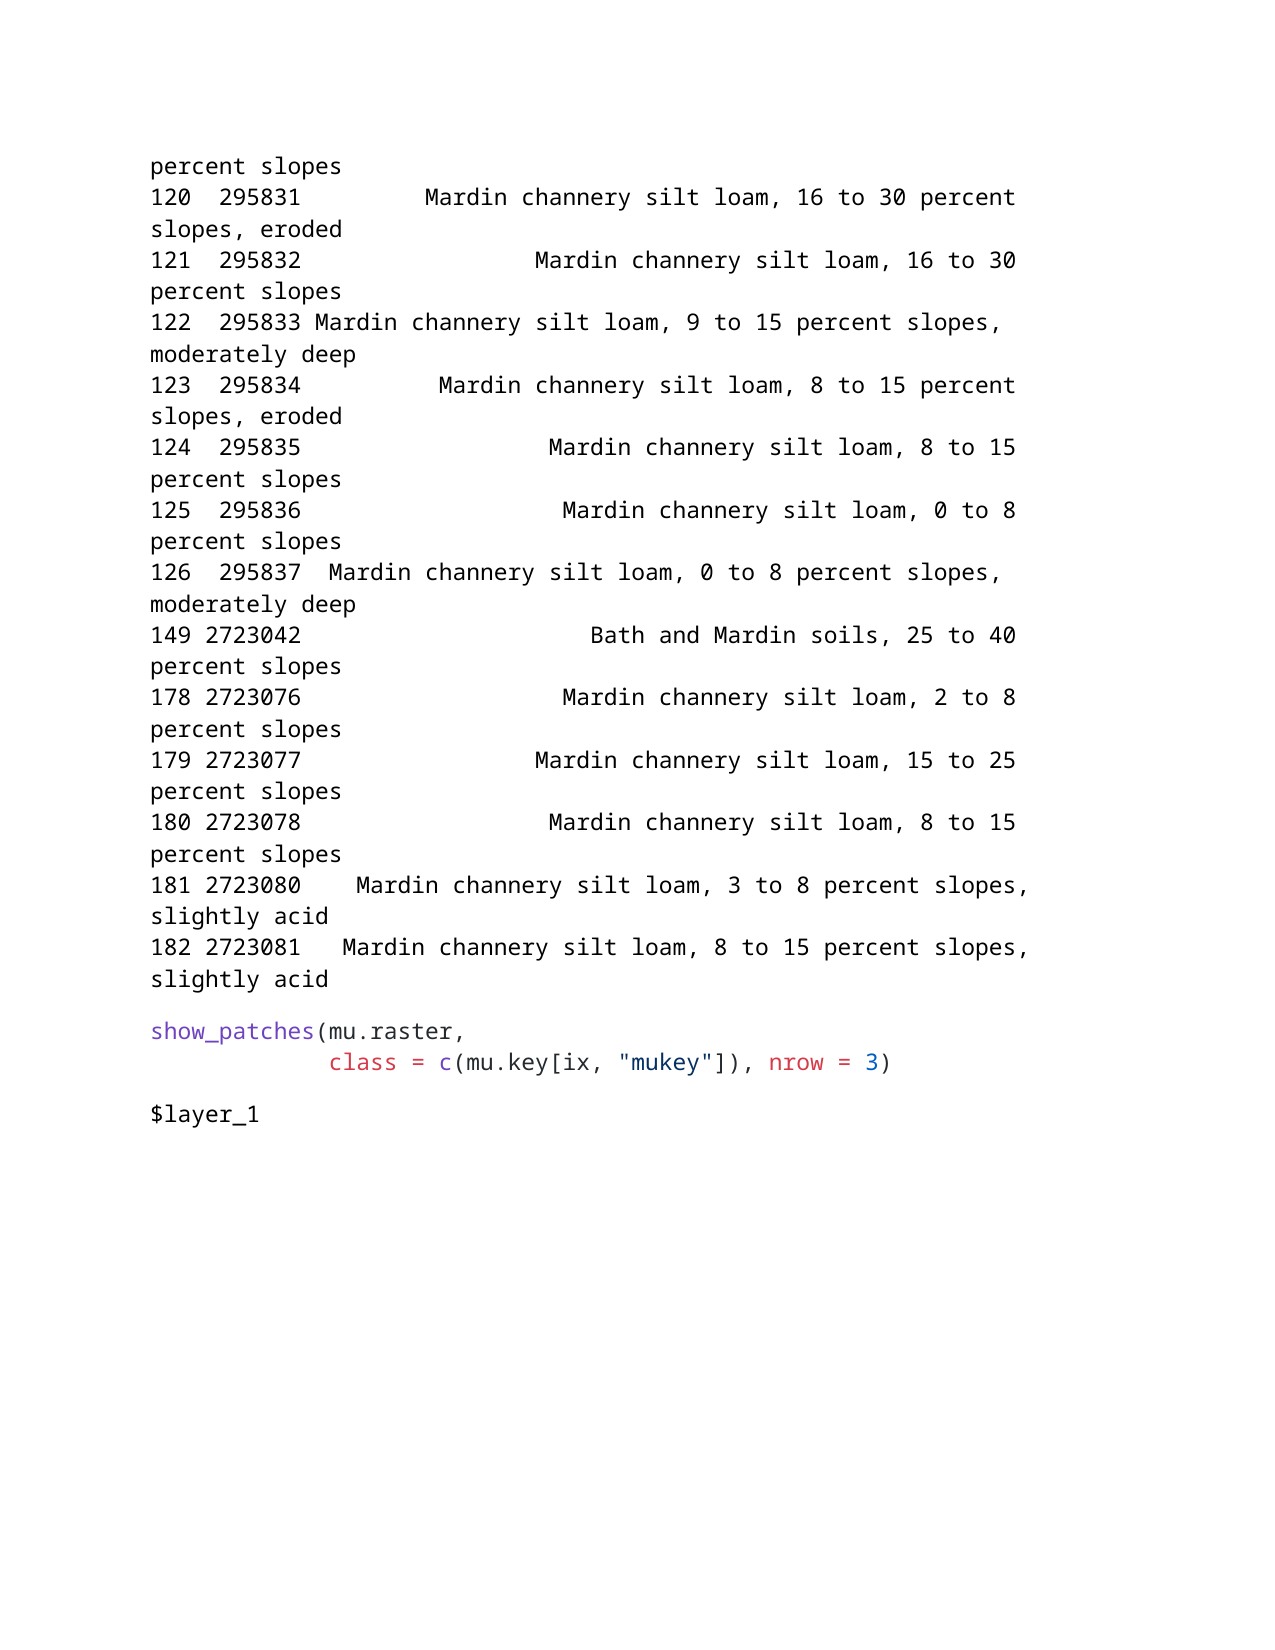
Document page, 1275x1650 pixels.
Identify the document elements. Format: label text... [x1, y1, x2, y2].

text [150, 150, 1125, 994]
text $layer_1 [150, 1098, 1125, 1129]
text show_patches(mu.raster, class = c(mu.key[ix, "mukey"]), nrow = 3) [150, 1014, 1125, 1077]
